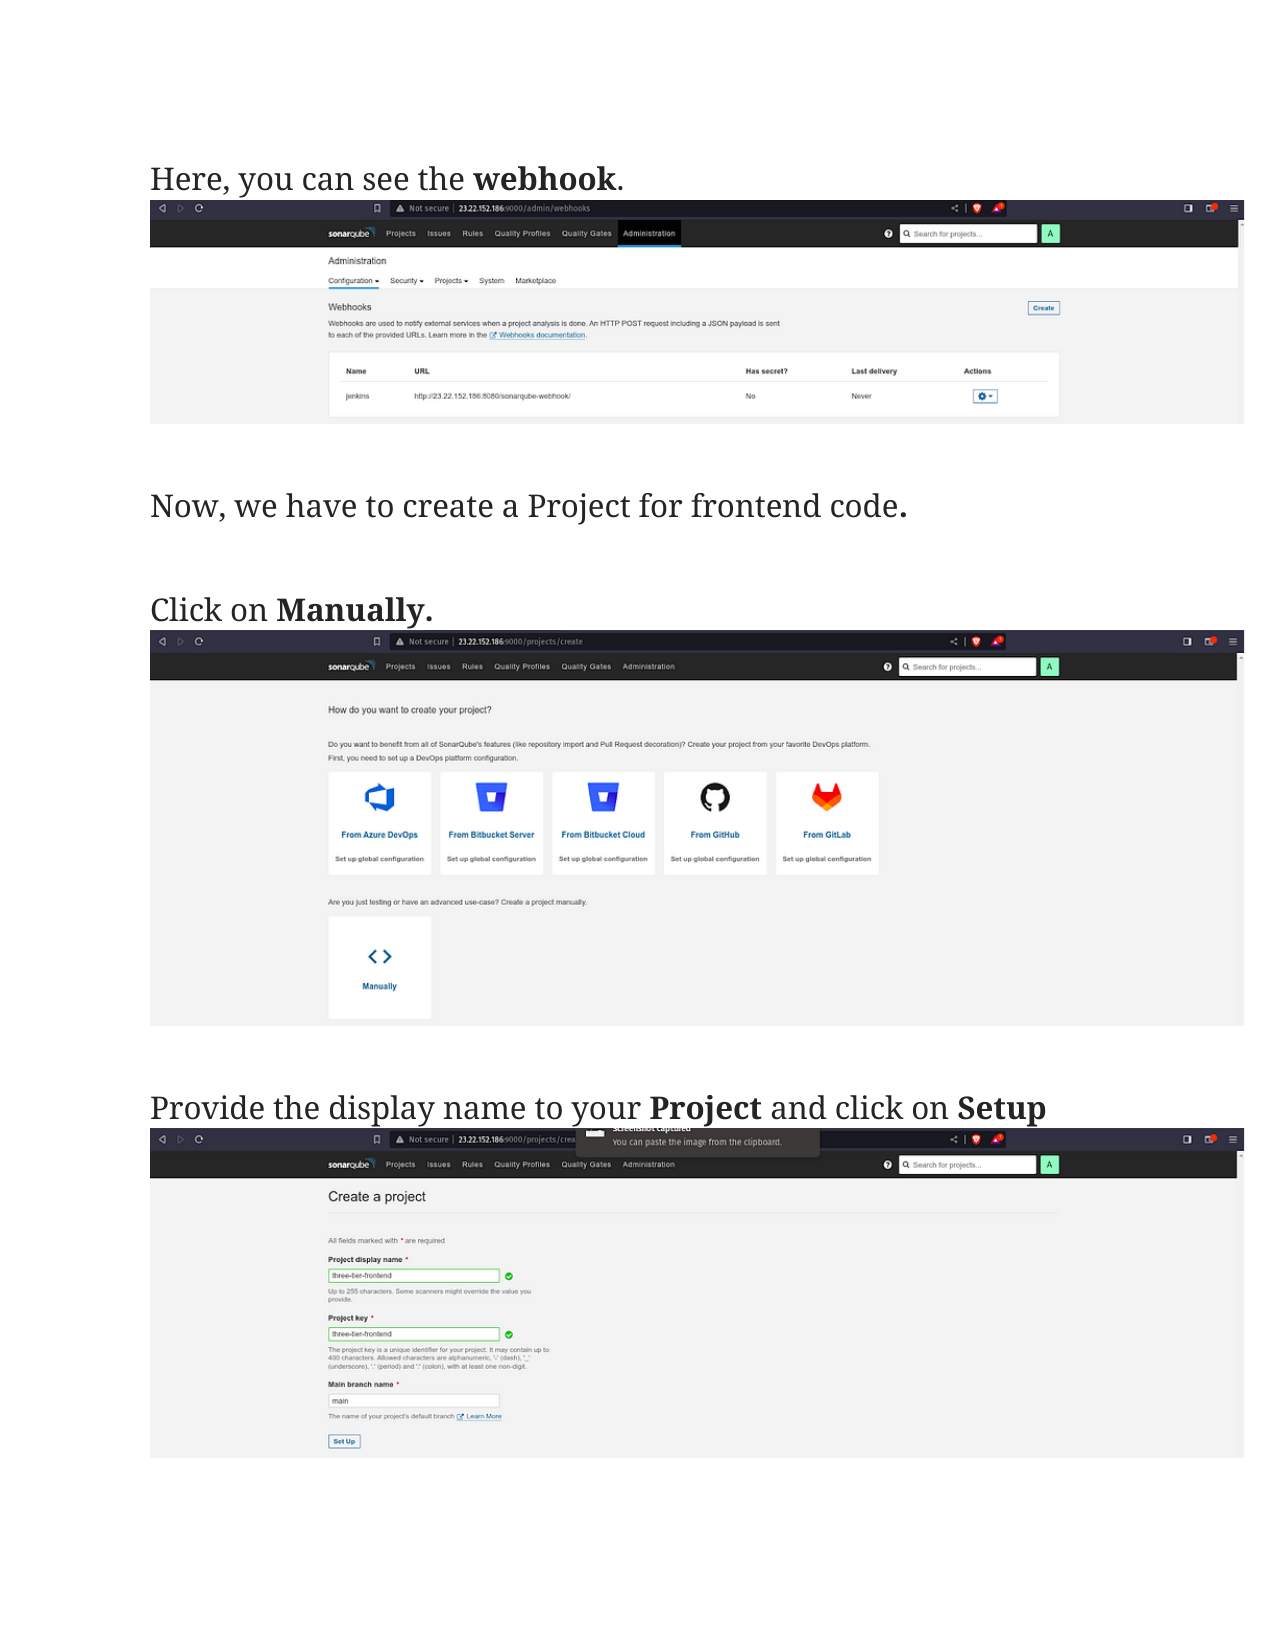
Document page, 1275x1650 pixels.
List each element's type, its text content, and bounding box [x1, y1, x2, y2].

picture [150, 630, 1245, 1026]
text Provide the display name to your Project and click on Setup [150, 1079, 1125, 1128]
text Click on Manually. [150, 581, 1125, 630]
text Now, we have to create a Project for frontend code. [150, 477, 1125, 527]
text Here, you can see the webhook. [150, 150, 1125, 200]
picture [150, 1128, 1245, 1458]
picture [150, 200, 1245, 424]
